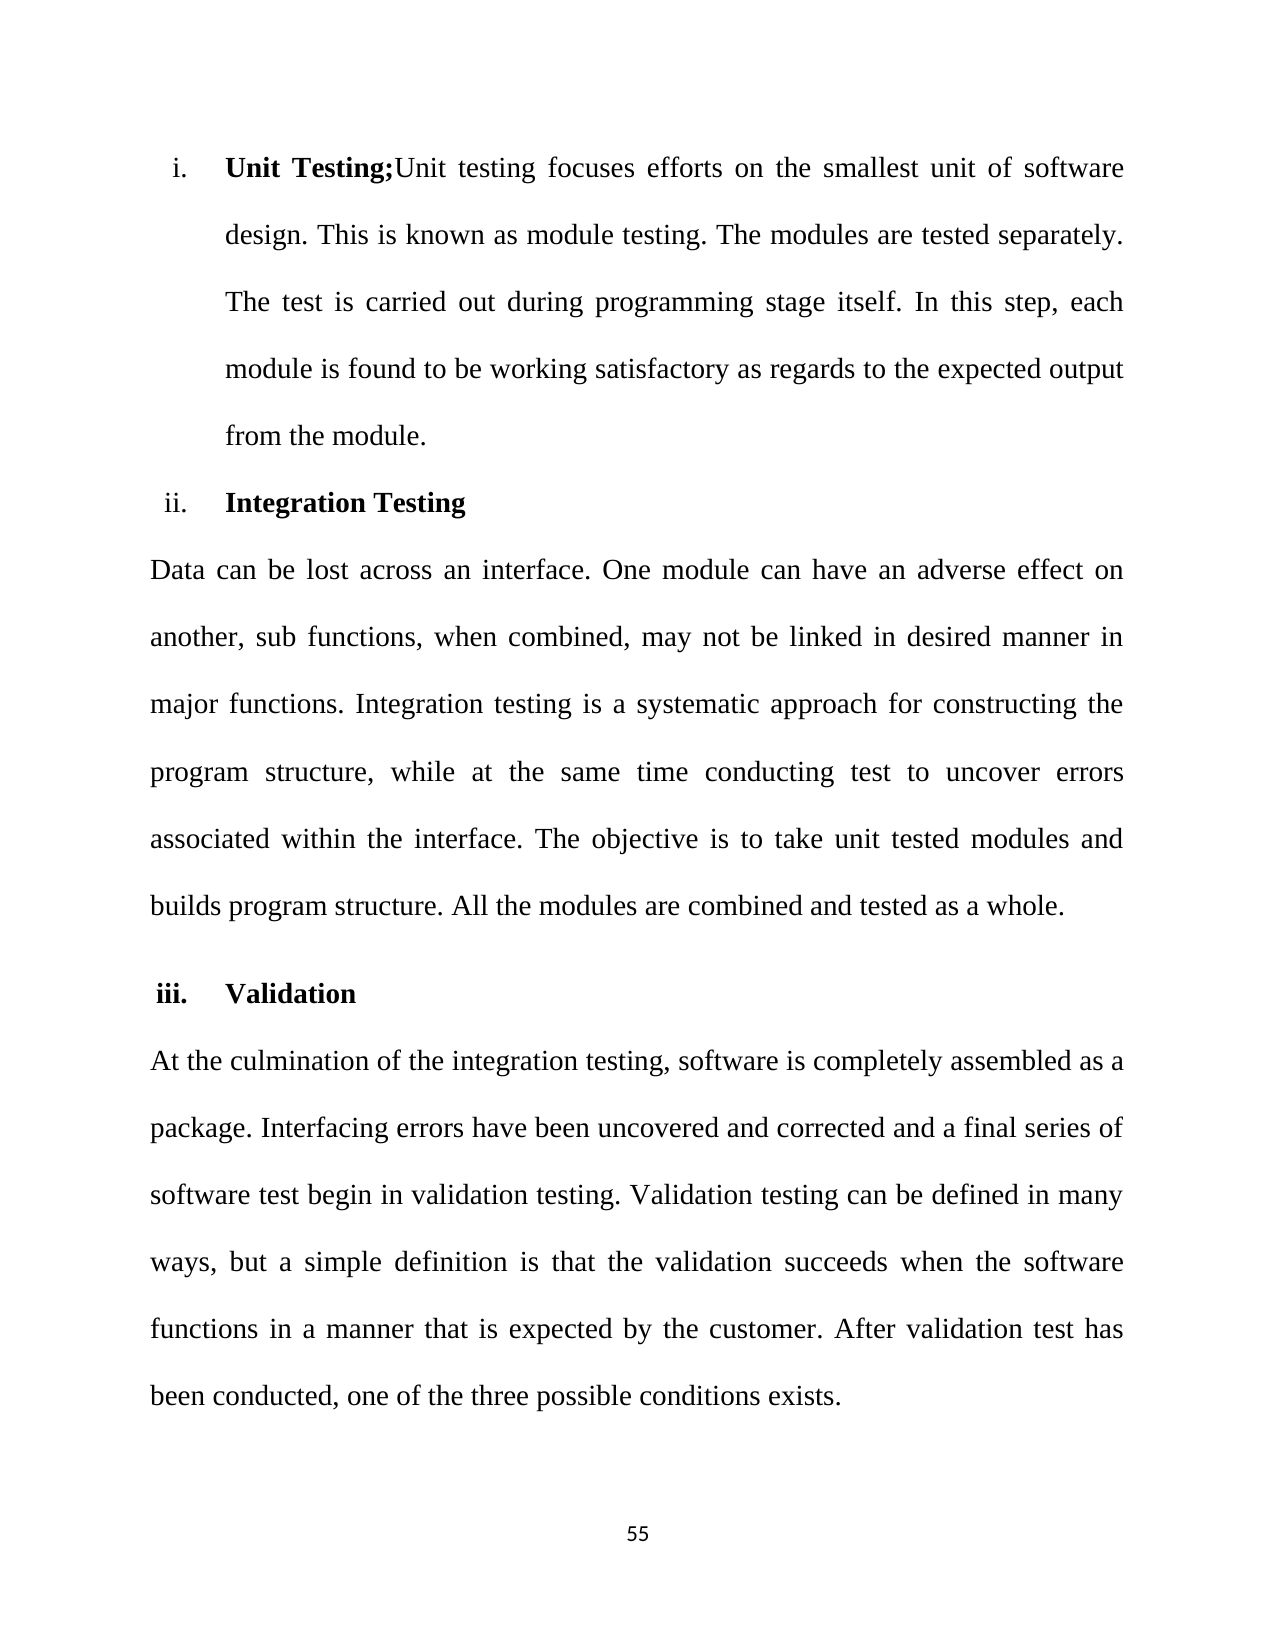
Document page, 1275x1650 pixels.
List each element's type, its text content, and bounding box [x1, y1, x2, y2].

list Validation [187, 976, 1125, 1009]
list Integration Testing [187, 485, 1125, 519]
text At the culmination of the integration testing, software is completely assembled as a package. Interfacing errors have been uncovered and corrected and a final series of software test begin in validation testing. Validation testing can be defined in many ways, but a simple definition is that the validation succeeds when the software functions in a manner that is expected by the customer. After validation test has been conducted, one of the three possible conditions exists. [150, 1043, 1125, 1412]
list Unit Testing;Unit testing focuses efforts on the smallest unit of software design. This is known as module testing. The modules are tested separately. The test is carried out during programming stage itself. In this step, each module is found to be working satisfactory as regards to the expected output from the module. [187, 150, 1125, 452]
text Data can be lost across an interface. One module can have an adverse effect on another, sub functions, when combined, may not be linked in desired manner in major functions. Integration testing is a systematic approach for constructing the program structure, while at the same time conducting test to uncover errors associated within the interface. The objective is to take unit tested modules and builds program structure. All the modules are combined and tested as a whole. [150, 552, 1125, 921]
